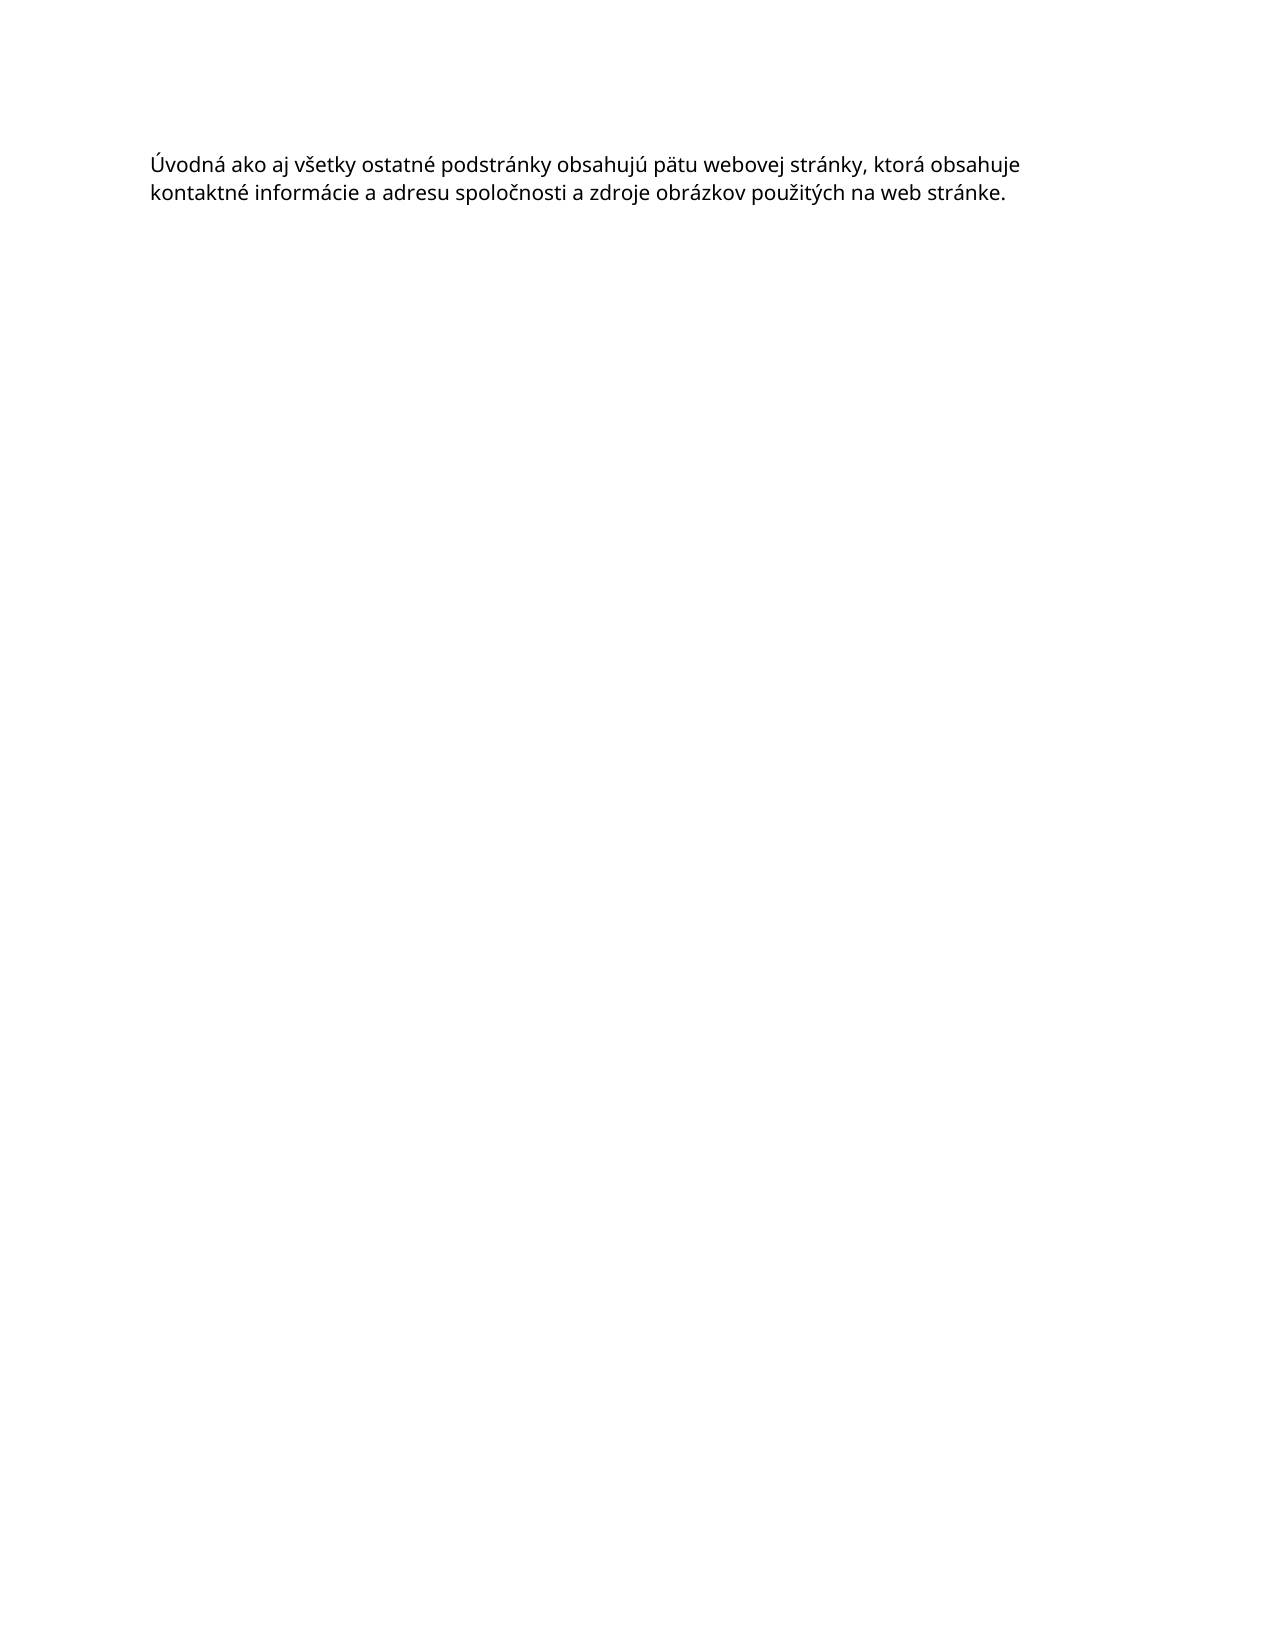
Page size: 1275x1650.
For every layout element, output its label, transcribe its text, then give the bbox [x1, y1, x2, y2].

text Úvodná ako aj všetky ostatné podstránky obsahujú pätu webovej stránky, ktorá obsahuje kontaktné informácie a adresu spoločnosti a zdroje obrázkov použitých na web stránke. [150, 150, 1125, 207]
